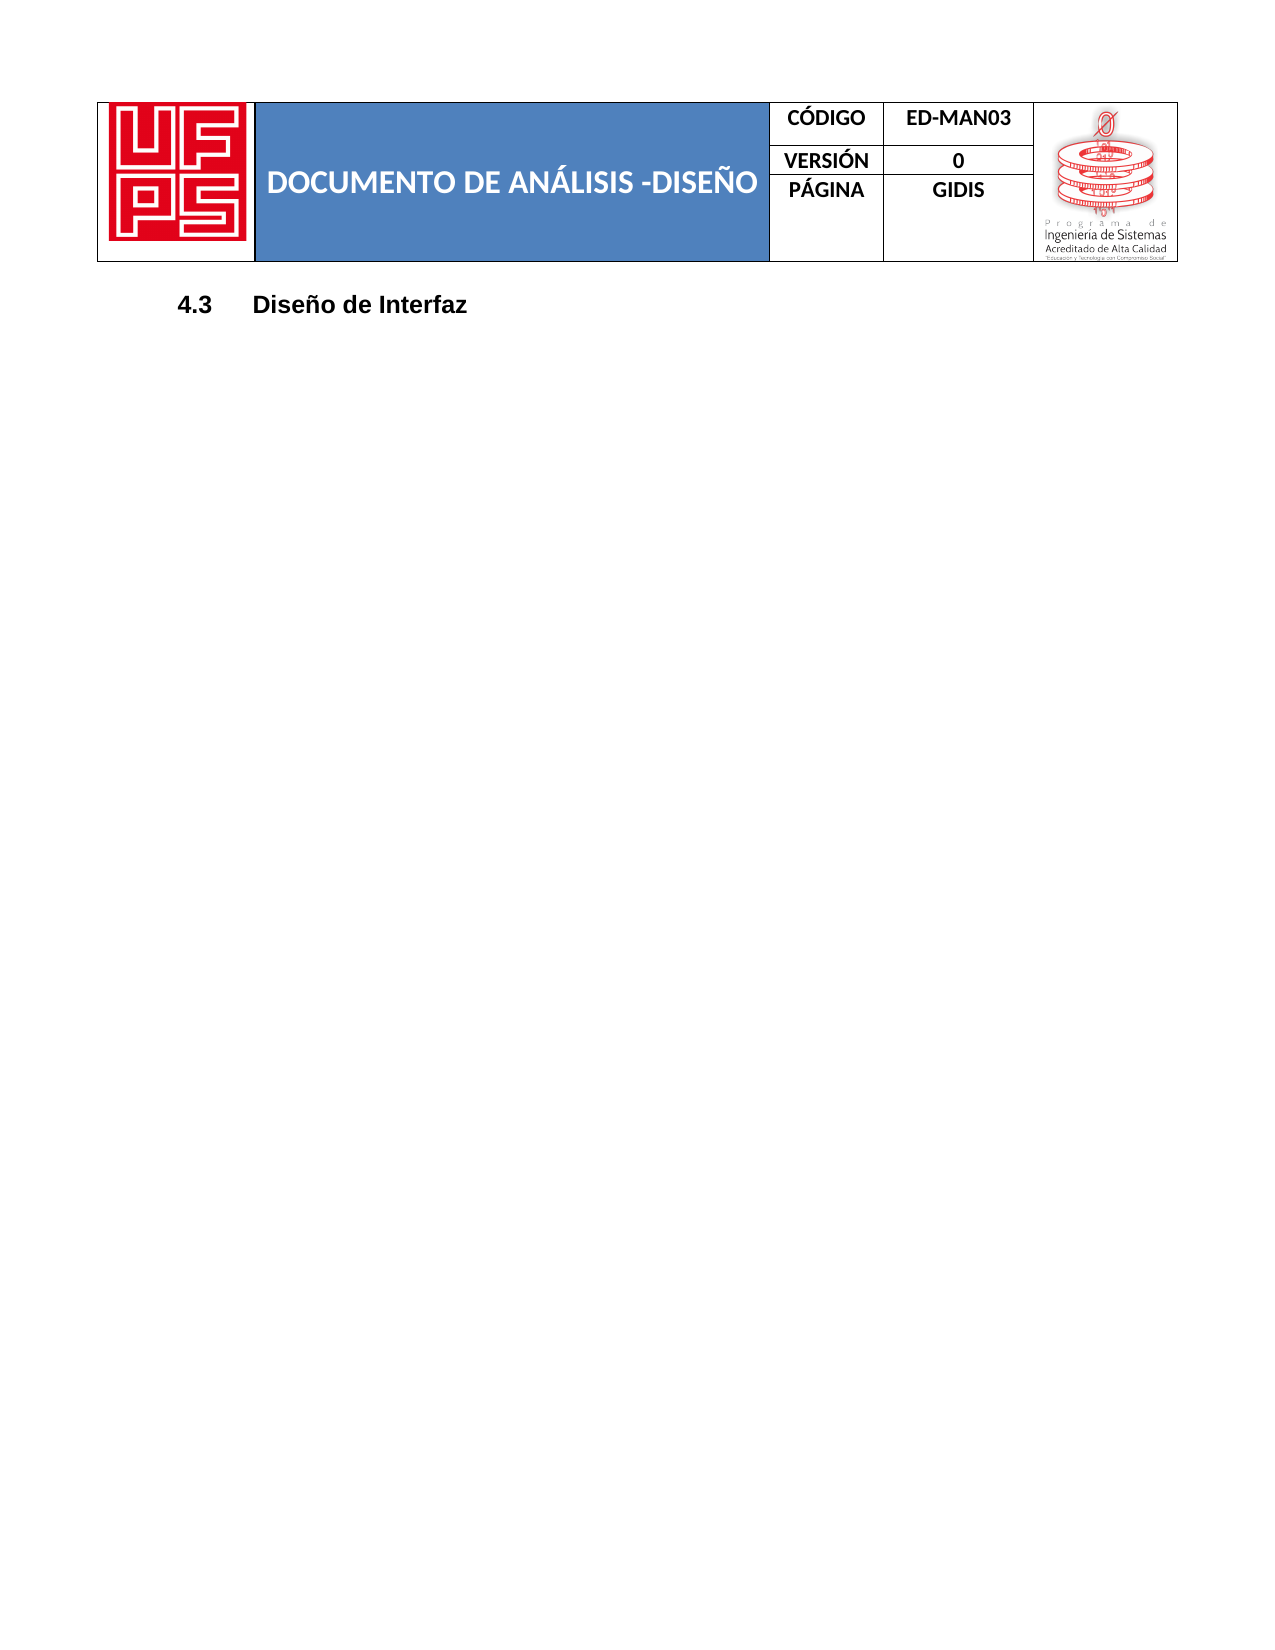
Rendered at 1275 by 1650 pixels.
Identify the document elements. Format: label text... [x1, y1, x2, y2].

picture [108, 102, 247, 241]
picture [1045, 102, 1166, 261]
subtitle Diseño de Interfaz [177, 290, 1098, 318]
